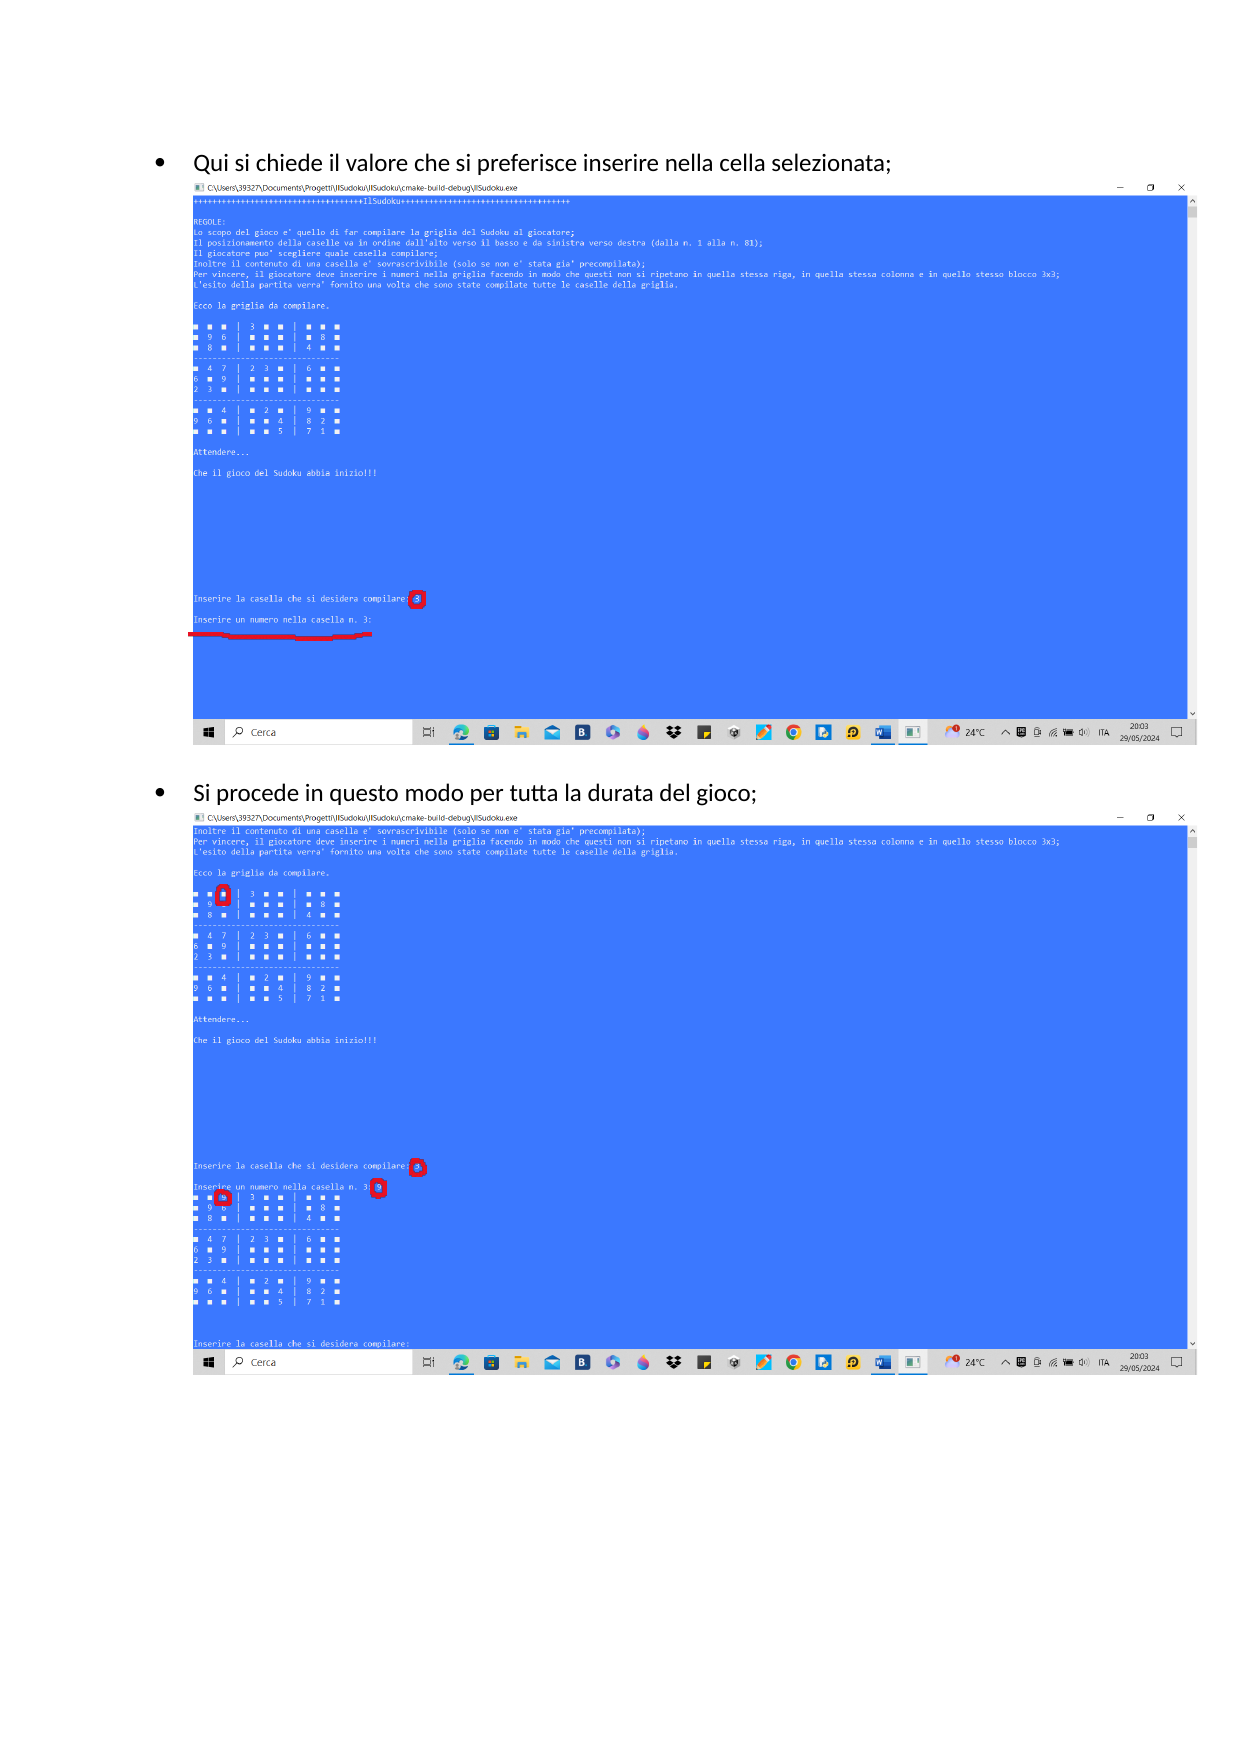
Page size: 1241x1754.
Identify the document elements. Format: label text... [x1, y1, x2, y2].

picture [193, 810, 1198, 1375]
picture [188, 180, 1198, 745]
